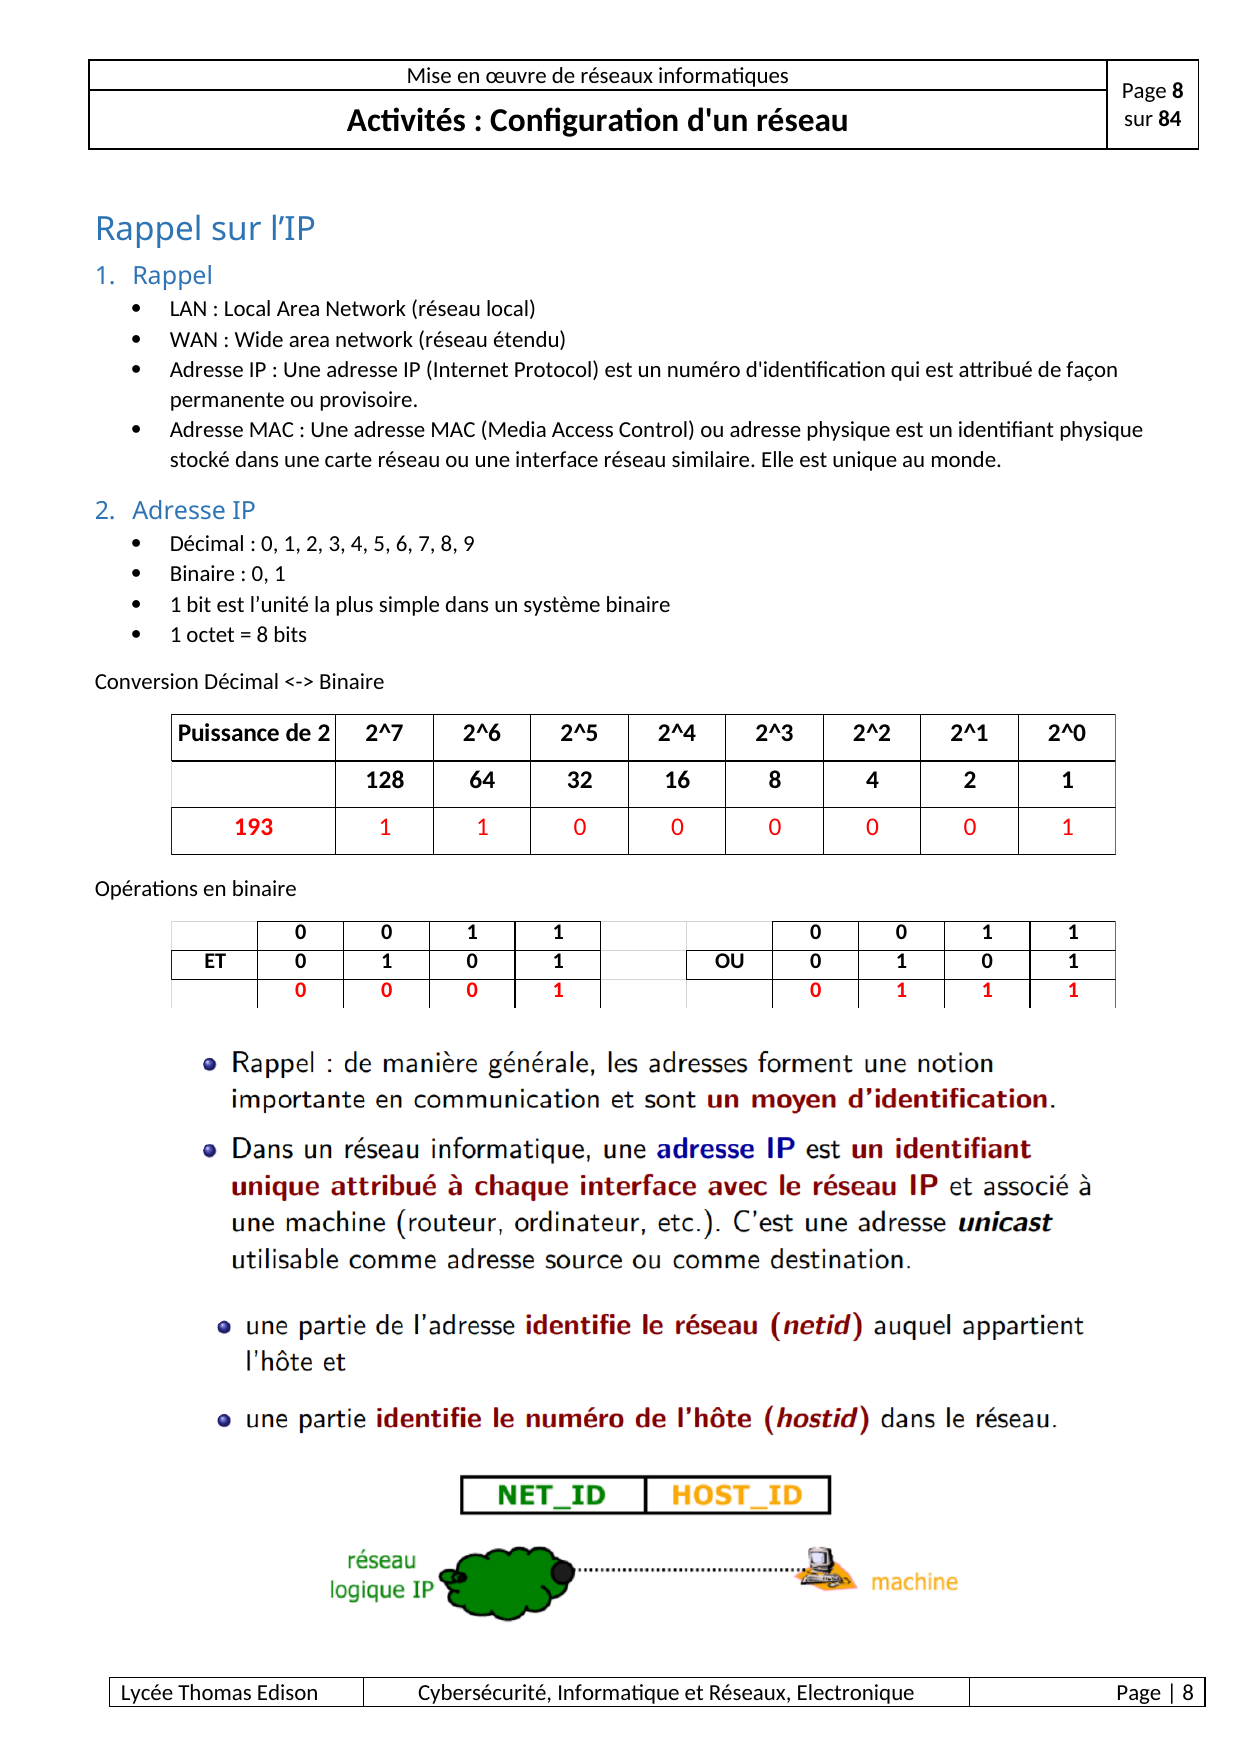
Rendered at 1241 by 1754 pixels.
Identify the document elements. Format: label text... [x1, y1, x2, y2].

list 1 bit est l’unité la plus simple dans un système binaire [132, 590, 1193, 618]
text Opérations en binaire [94, 874, 1193, 902]
subtitle Adresse IP [94, 492, 1193, 527]
list 1 octet = 8 bits [132, 620, 1193, 648]
list WAN : Wide area network (réseau étendu) [132, 325, 1193, 353]
text Conversion Décimal <-> Binaire [94, 667, 1193, 695]
list LAN : Local Area Network (réseau local) [132, 294, 1193, 323]
list Adresse MAC : Une adresse MAC (Media Access Control) ou adresse physique est un identifiant physique stocké dans une carte réseau ou une interface réseau similaire. Elle est unique au monde. [132, 415, 1193, 474]
picture [171, 1295, 1117, 1637]
picture [176, 1027, 1111, 1277]
list Binaire : 0, 1 [132, 559, 1193, 587]
list Décimal : 0, 1, 2, 3, 4, 5, 6, 7, 8, 9 [132, 529, 1193, 557]
subtitle Rappel [94, 258, 1193, 292]
list Adresse IP : Une adresse IP (Internet Protocol) est un numéro d'identification qui est attribué de façon permanente ou provisoire. [132, 355, 1193, 413]
subtitle Rappel sur l’IP [94, 205, 1193, 250]
